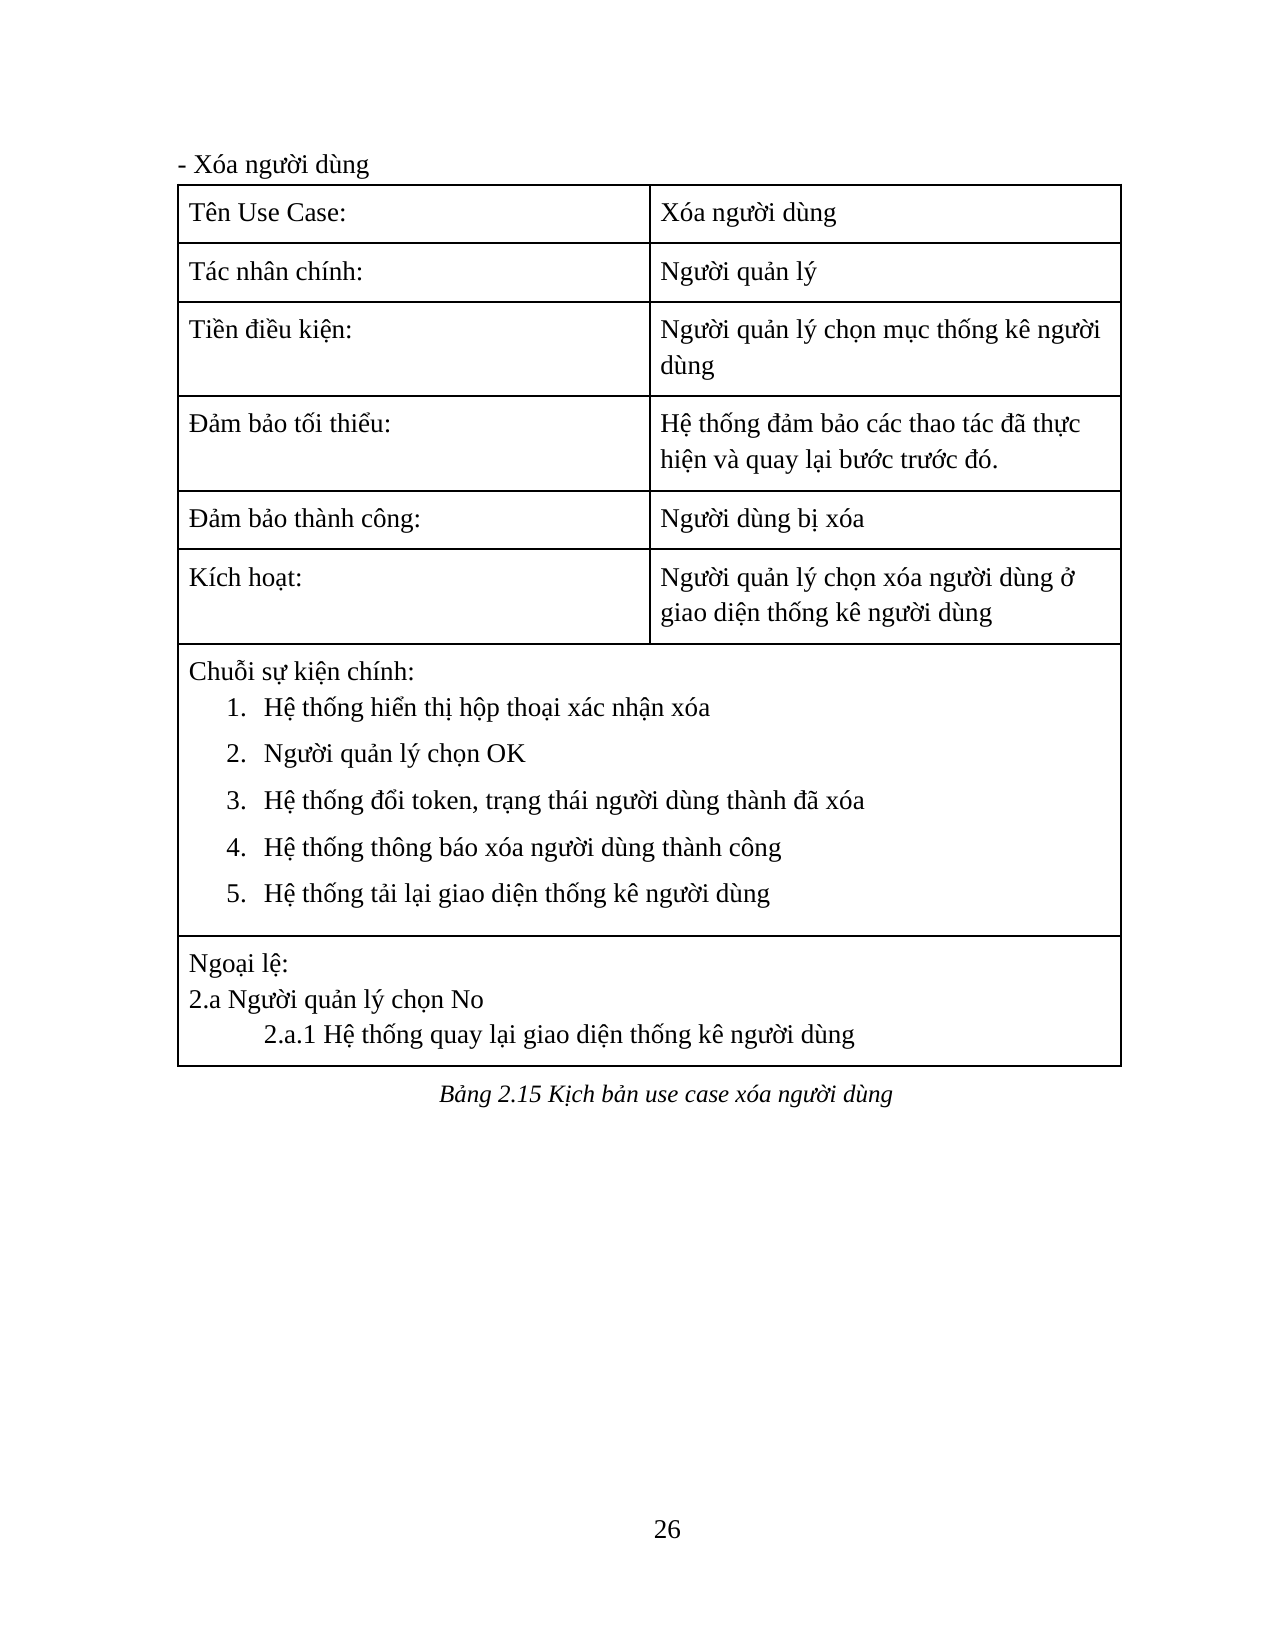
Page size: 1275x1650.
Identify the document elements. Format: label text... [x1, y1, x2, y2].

table_header Tên Use Case: [179, 186, 649, 242]
table_cell Hệ thống đảm bảo các thao tác đã thực hiện và quay lại bước trước đó. [651, 397, 1120, 489]
table_cell Chuỗi sự kiện chính: Hệ thống hiển thị hộp thoại xác nhận xóa Người quản lý chọn OK Hệ thống đổi token, trạng thái người dùng thành đã xóa Hệ thống thông báo xóa người dùng thành công Hệ thống tải lại giao diện thống kê người dùng [179, 645, 1120, 934]
table_cell Người dùng bị xóa [651, 492, 1120, 548]
table_cell Người quản lý [651, 244, 1120, 301]
table_cell Người quản lý chọn mục thống kê người dùng [651, 303, 1120, 395]
table_cell Tác nhân chính: [179, 244, 649, 301]
table_cell Ngoại lệ: 2.a Người quản lý chọn No 2.a.1 Hệ thống quay lại giao diện thống kê người dùng [179, 937, 1120, 1064]
table_header Xóa người dùng [651, 186, 1120, 242]
table_cell Đảm bảo tối thiểu: [179, 397, 649, 489]
table_cell Đảm bảo thành công: [179, 492, 649, 548]
table_cell Tiền điều kiện: [179, 303, 649, 395]
table_cell Người quản lý chọn xóa người dùng ở giao diện thống kê người dùng [651, 550, 1120, 642]
table_cell Kích hoạt: [179, 550, 649, 642]
text - Xóa người dùng [177, 148, 1157, 179]
